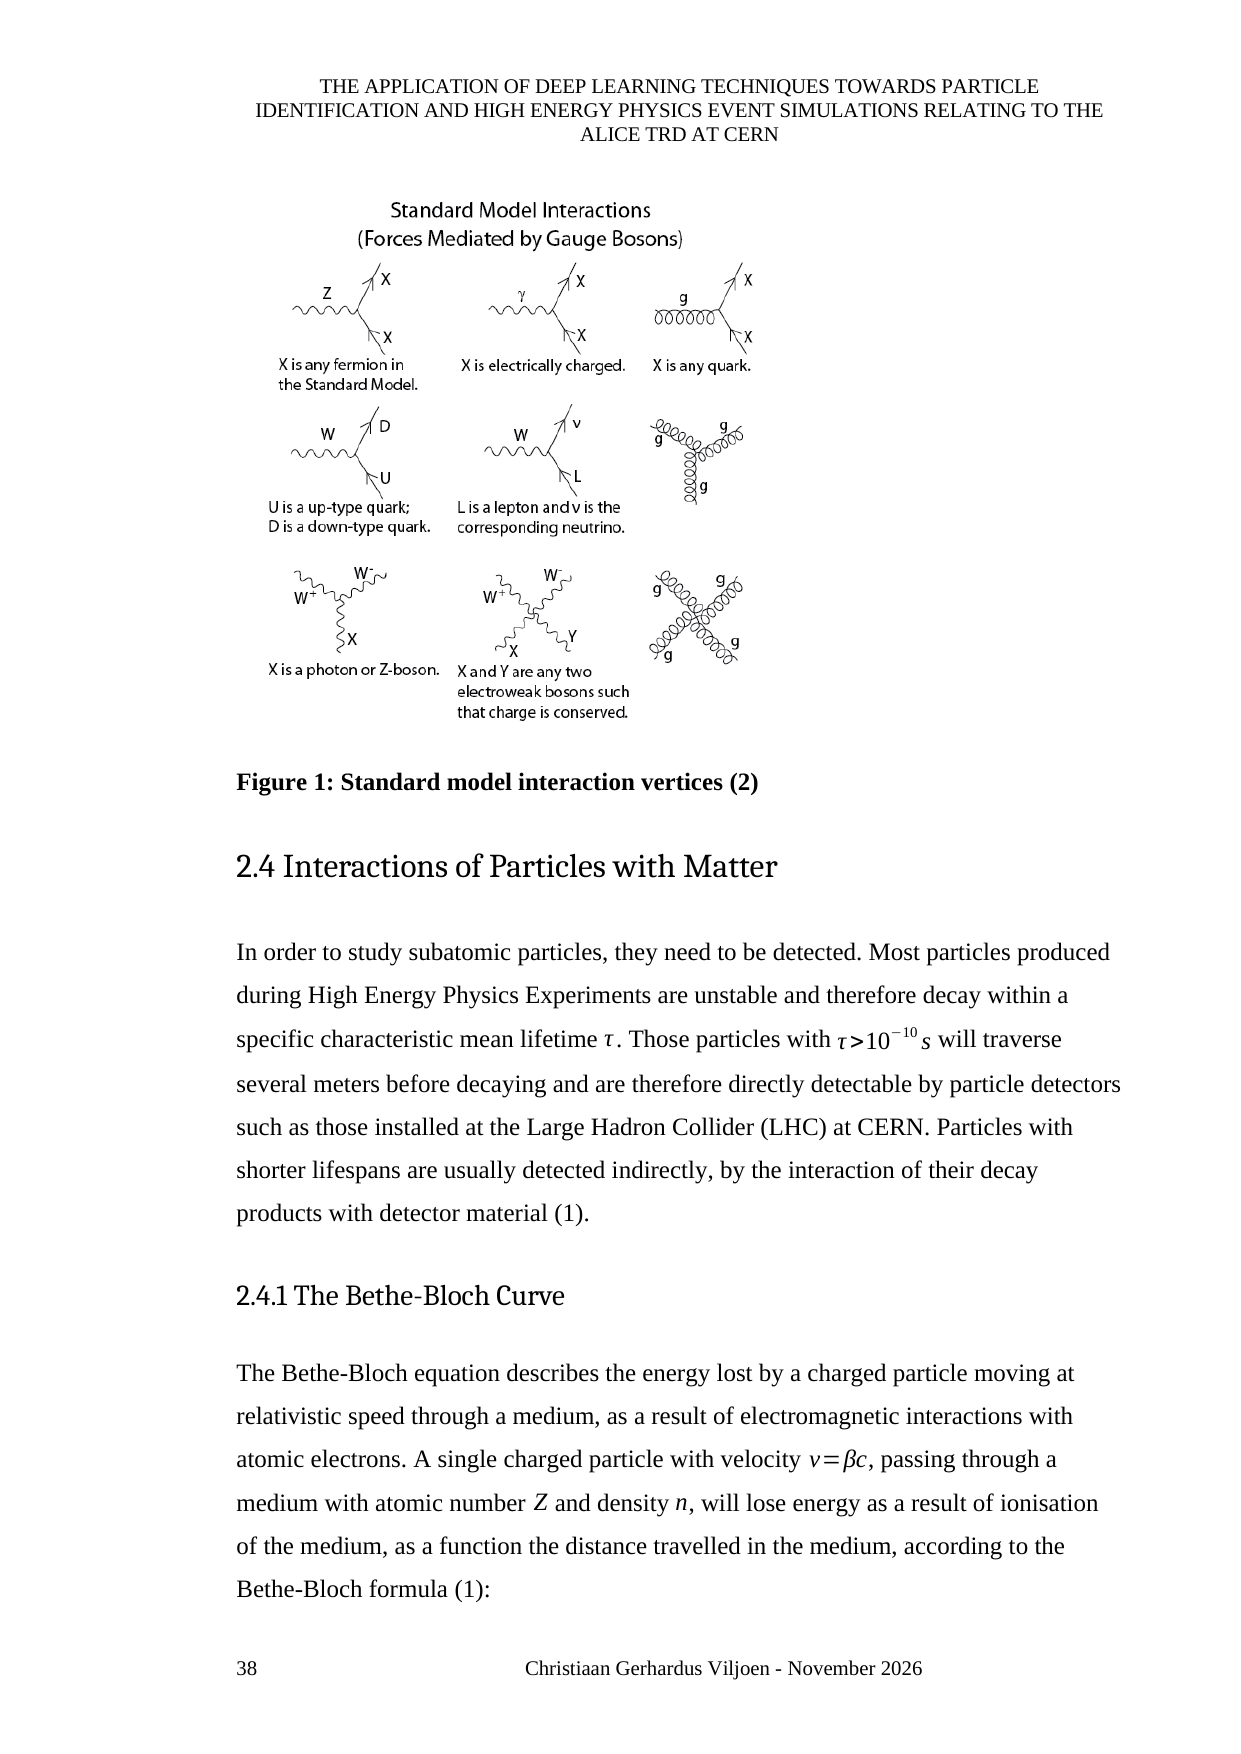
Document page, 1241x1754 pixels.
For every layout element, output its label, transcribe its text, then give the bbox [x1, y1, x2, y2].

text In order to study subatomic particles, they need to be detected. Most particles produced during High Energy Physics Experiments are unstable and therefore decay within a specific characteristic mean lifetime . Those particles with will traverse several meters before decaying and are therefore directly detectable by particle detectors such as those installed at the Large Hadron Collider (LHC) at CERN. Particles with shorter lifespans are usually detected indirectly, by the interaction of their decay products with detector material. [236, 937, 1122, 1227]
subtitle Interactions of Particles with Matter [236, 848, 1122, 886]
text Figure 1: Standard model interaction vertices [236, 767, 1122, 796]
subtitle The Bethe-Bloch Curve [236, 1279, 1122, 1312]
picture [236, 183, 780, 741]
text The Bethe-Bloch equation describes the energy lost by a charged particle moving at relativistic speed through a medium, as a result of electromagnetic interactions with atomic electrons. A single charged particle with velocity , passing through a medium with atomic number and density , will lose energy as a result of ionisation of the medium, as a function the distance travelled in the medium, according to the Bethe-Bloch formula: [236, 1358, 1122, 1603]
